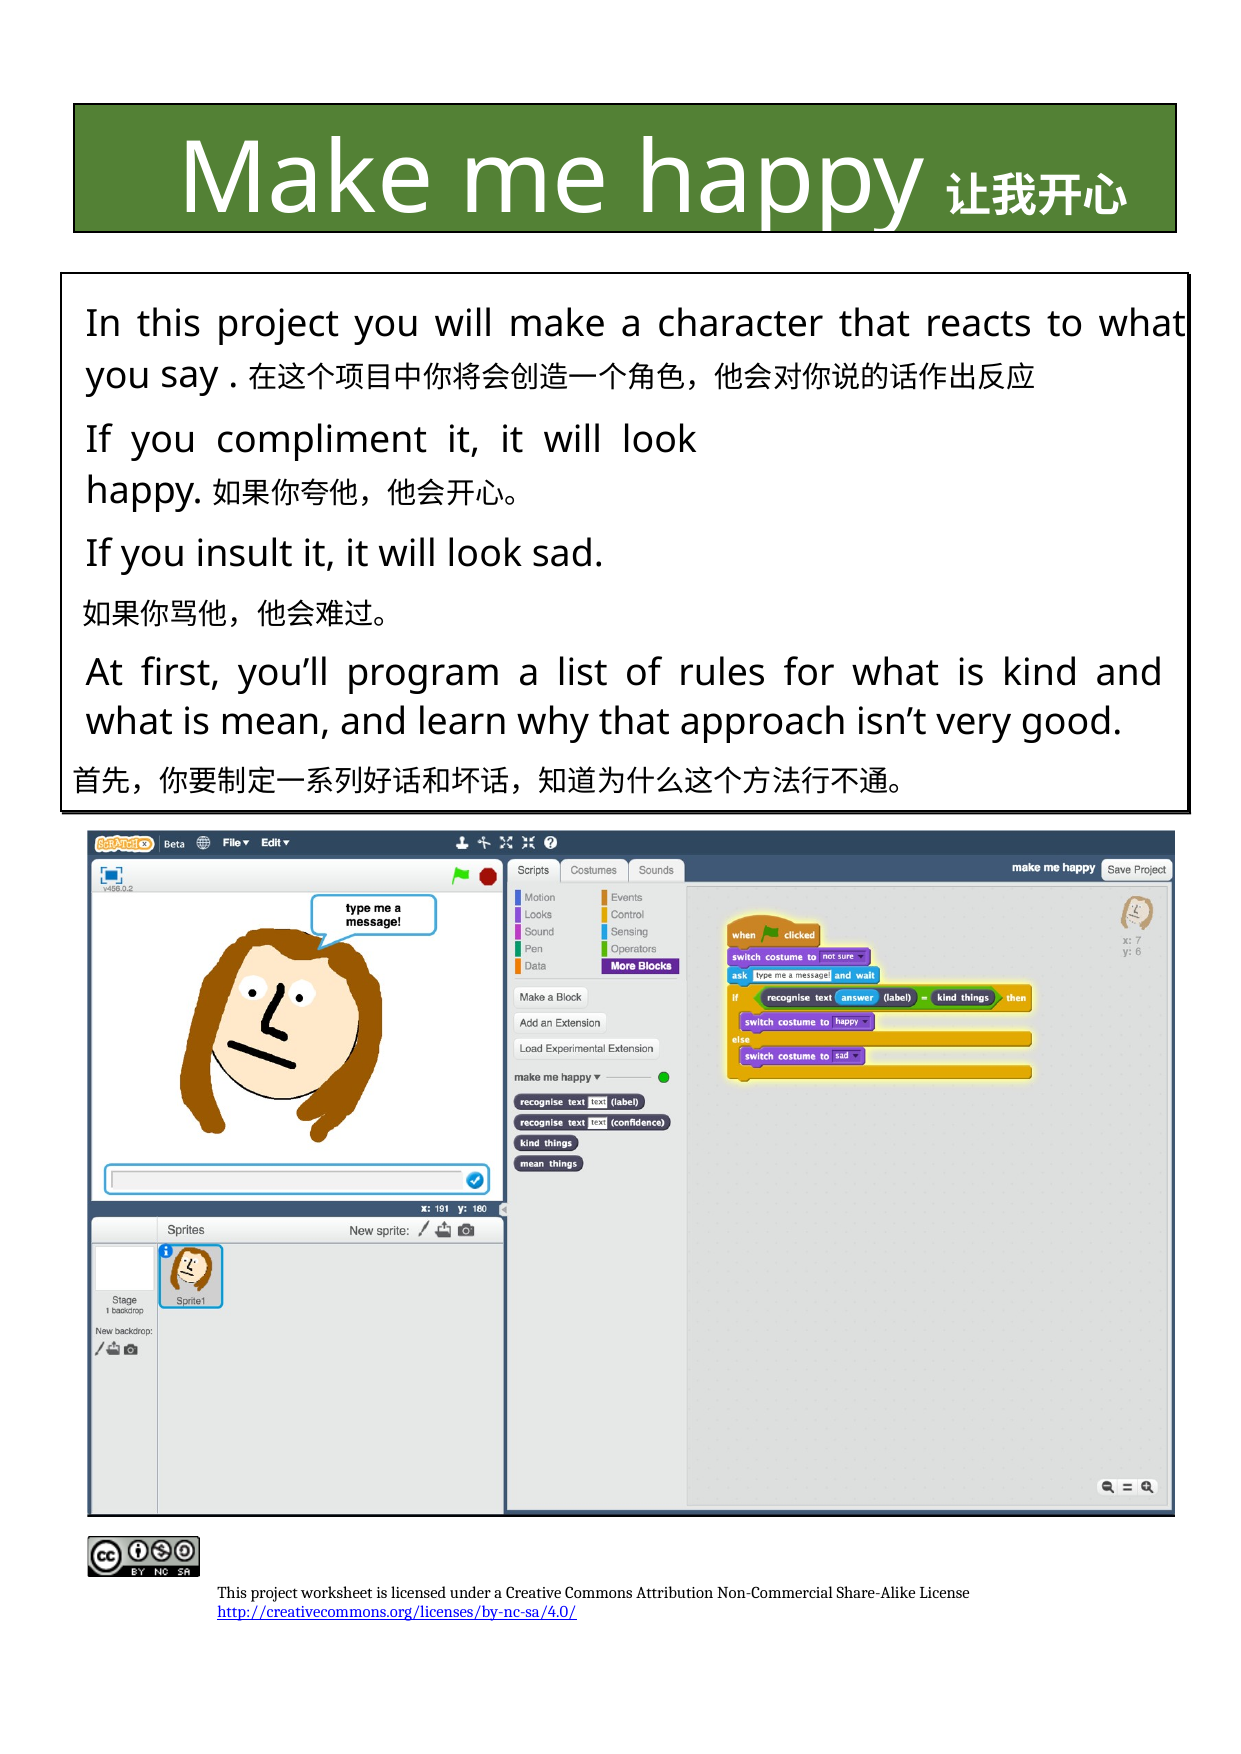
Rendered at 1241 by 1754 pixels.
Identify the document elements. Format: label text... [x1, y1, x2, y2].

picture [87, 830, 1175, 1517]
picture [87, 1536, 200, 1577]
text This project worksheet is licensed under a Creative Commons Attribution Non-Commercial Share-Alike License http://creativecommons.org/licenses/by-nc-sa/4.0/ [217, 1583, 1006, 1622]
